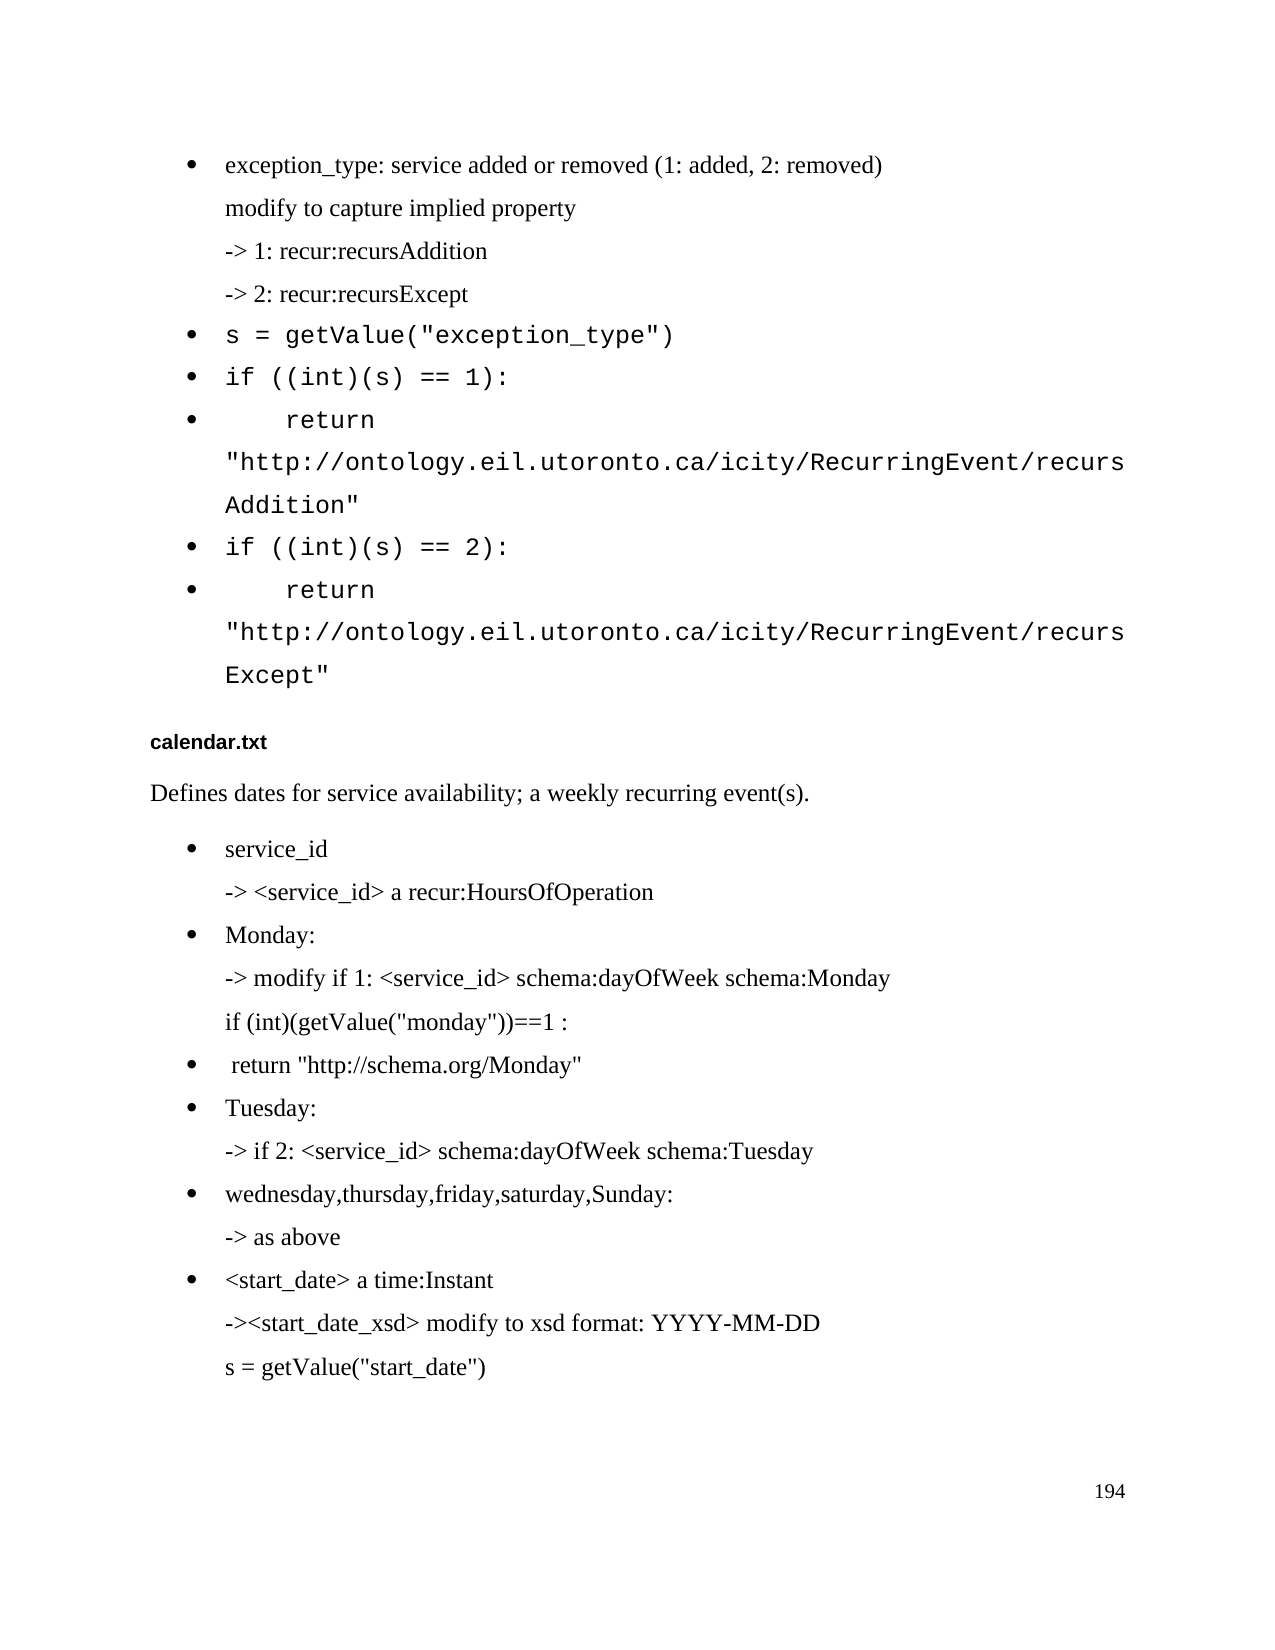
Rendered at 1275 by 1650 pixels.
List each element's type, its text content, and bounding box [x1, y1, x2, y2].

list if ((int)(s) == 1): [187, 365, 1125, 393]
list return "http://schema.org/Monday" [187, 1050, 1125, 1078]
list exception_type: service added or removed (1: added, 2: removed) modify to capture implied property -> 1: recur:recursAddition -> 2: recur:recursExcept [187, 150, 1125, 308]
list return "http://ontology.eil.utoronto.ca/icity/RecurringEvent/recursExcept" [187, 577, 1125, 691]
list return "http://ontology.eil.utoronto.ca/icity/RecurringEvent/recursAddition" [187, 407, 1125, 521]
list wednesday,thursday,friday,saturday,Sunday: -> as above [187, 1179, 1125, 1251]
subtitle calendar.txt [150, 730, 1125, 754]
list service_id -> <service_id> a recur:HoursOfOperation [187, 834, 1125, 906]
list <start_date> a time:Instant -><start_date_xsd> modify to xsd format: YYYY-MM-DD s = getValue("start_date") [187, 1265, 1125, 1380]
list if ((int)(s) == 2): [187, 535, 1125, 563]
list Monday: -> modify if 1: <service_id> schema:dayOfWeek schema:Monday if (int)(getValue("monday"))==1 : [187, 920, 1125, 1035]
list s = getValue("exception_type") [187, 322, 1125, 351]
text Defines dates for service availability; a weekly recurring event(s). [150, 778, 1125, 807]
list Tuesday: -> if 2: <service_id> schema:dayOfWeek schema:Tuesday [187, 1093, 1125, 1165]
